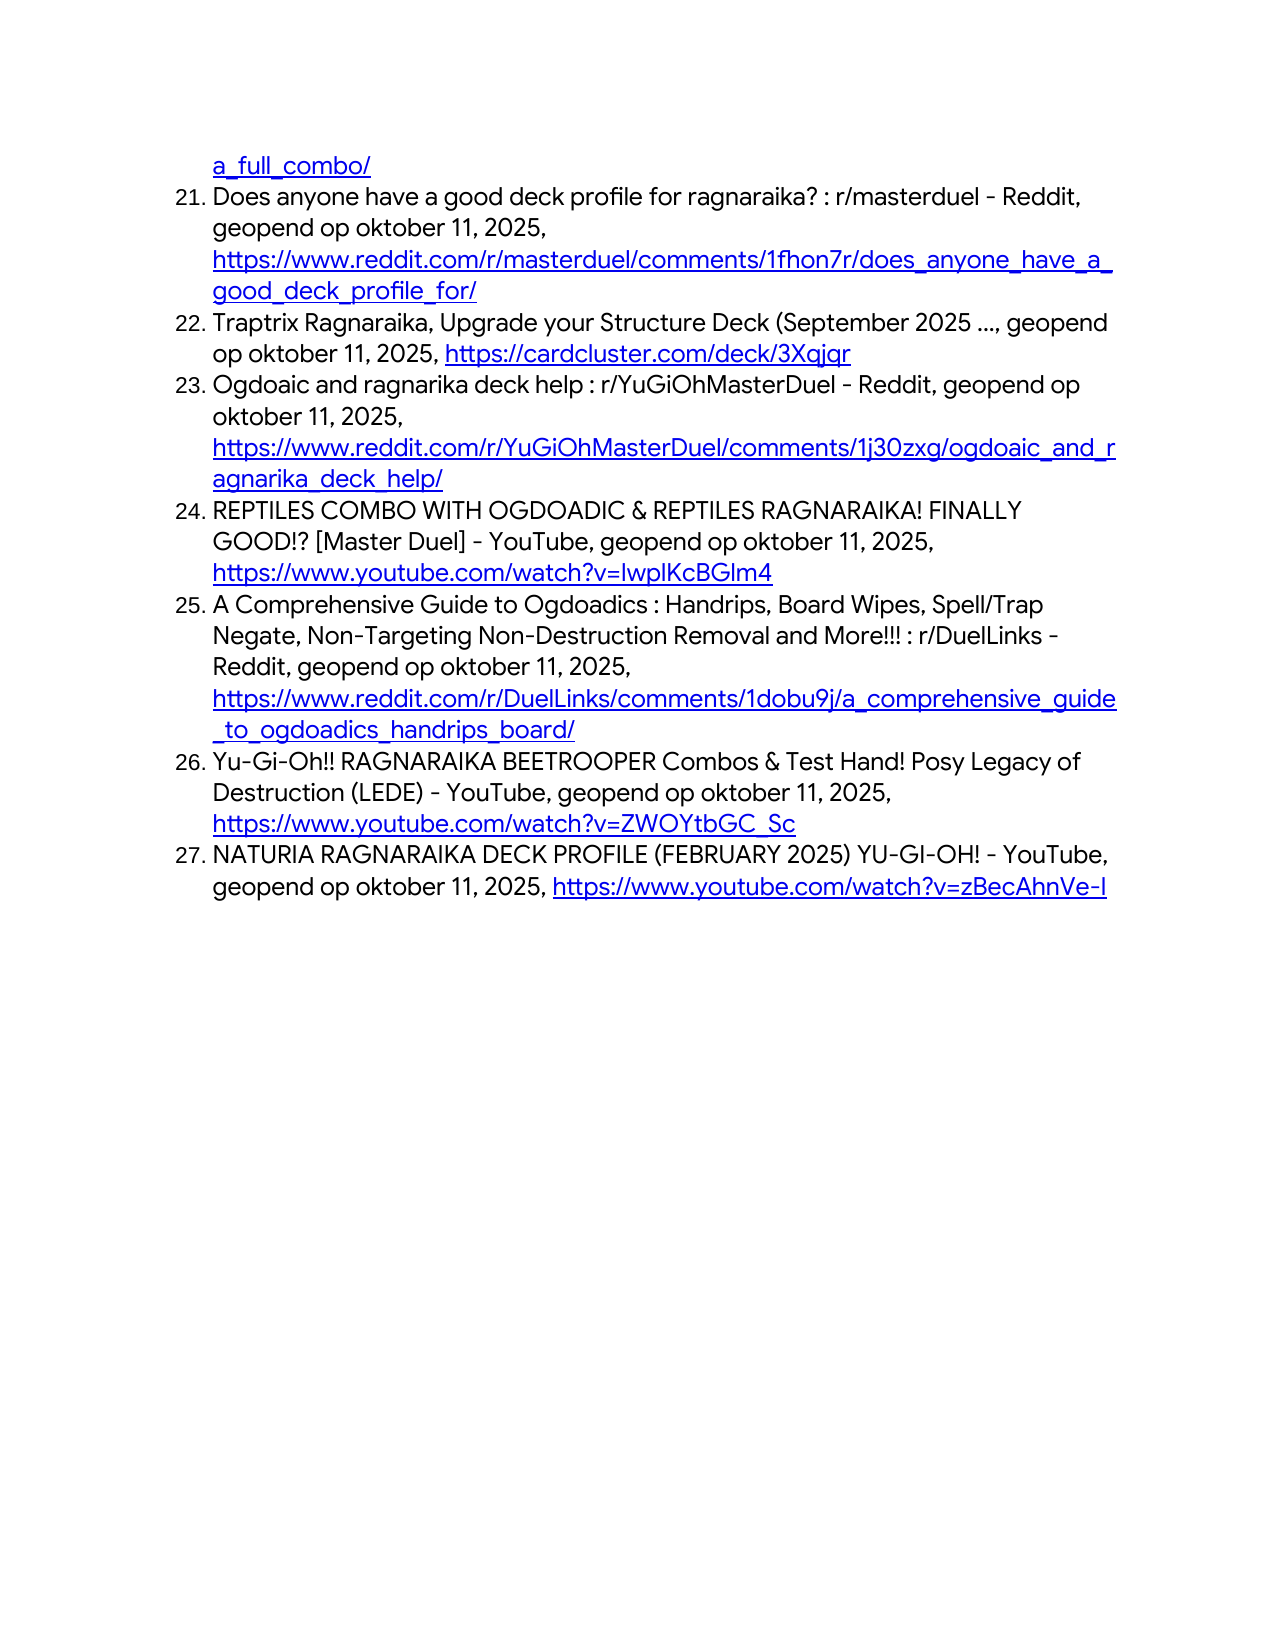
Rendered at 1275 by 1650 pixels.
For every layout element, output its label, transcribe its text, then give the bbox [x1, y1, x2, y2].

list A Comprehensive Guide to Ogdoadics : Handrips, Board Wipes, Spell/Trap Negate, Non-Targeting Non-Destruction Removal and More!!! : r/DuelLinks - Reddit, geopend op oktober 11, 2025, https://www.reddit.com/r/DuelLinks/comments/1dobu9j/a_comprehensive_guide_to_ogdoadics_handrips_board/ [175, 589, 1125, 746]
list Traptrix Ragnaraika, Upgrade your Structure Deck (September 2025 ..., geopend op oktober 11, 2025, https://cardcluster.com/deck/3Xqjqr [175, 307, 1125, 369]
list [175, 150, 1125, 181]
list REPTILES COMBO WITH OGDOADIC & REPTILES RAGNARAIKA! FINALLY GOOD!? [Master Duel] - YouTube, geopend op oktober 11, 2025, https://www.youtube.com/watch?v=IwplKcBGlm4 [175, 495, 1125, 589]
list Does anyone have a good deck profile for ragnaraika? : r/masterduel - Reddit, geopend op oktober 11, 2025, https://www.reddit.com/r/masterduel/comments/1fhon7r/does_anyone_have_a_good_deck_profile_for/ [175, 181, 1125, 307]
list Ogdoaic and ragnarika deck help : r/YuGiOhMasterDuel - Reddit, geopend op oktober 11, 2025, https://www.reddit.com/r/YuGiOhMasterDuel/comments/1j30zxg/ogdoaic_and_ragnarika_deck_help/ [175, 369, 1125, 495]
list NATURIA RAGNARAIKA DECK PROFILE (FEBRUARY 2025) YU-GI-OH! - YouTube, geopend op oktober 11, 2025, https://www.youtube.com/watch?v=zBecAhnVe-I [175, 840, 1125, 902]
list Yu-Gi-Oh!! RAGNARAIKA BEETROOPER Combos & Test Hand! Posy Legacy of Destruction (LEDE) - YouTube, geopend op oktober 11, 2025, https://www.youtube.com/watch?v=ZWOYtbGC_Sc [175, 746, 1125, 840]
